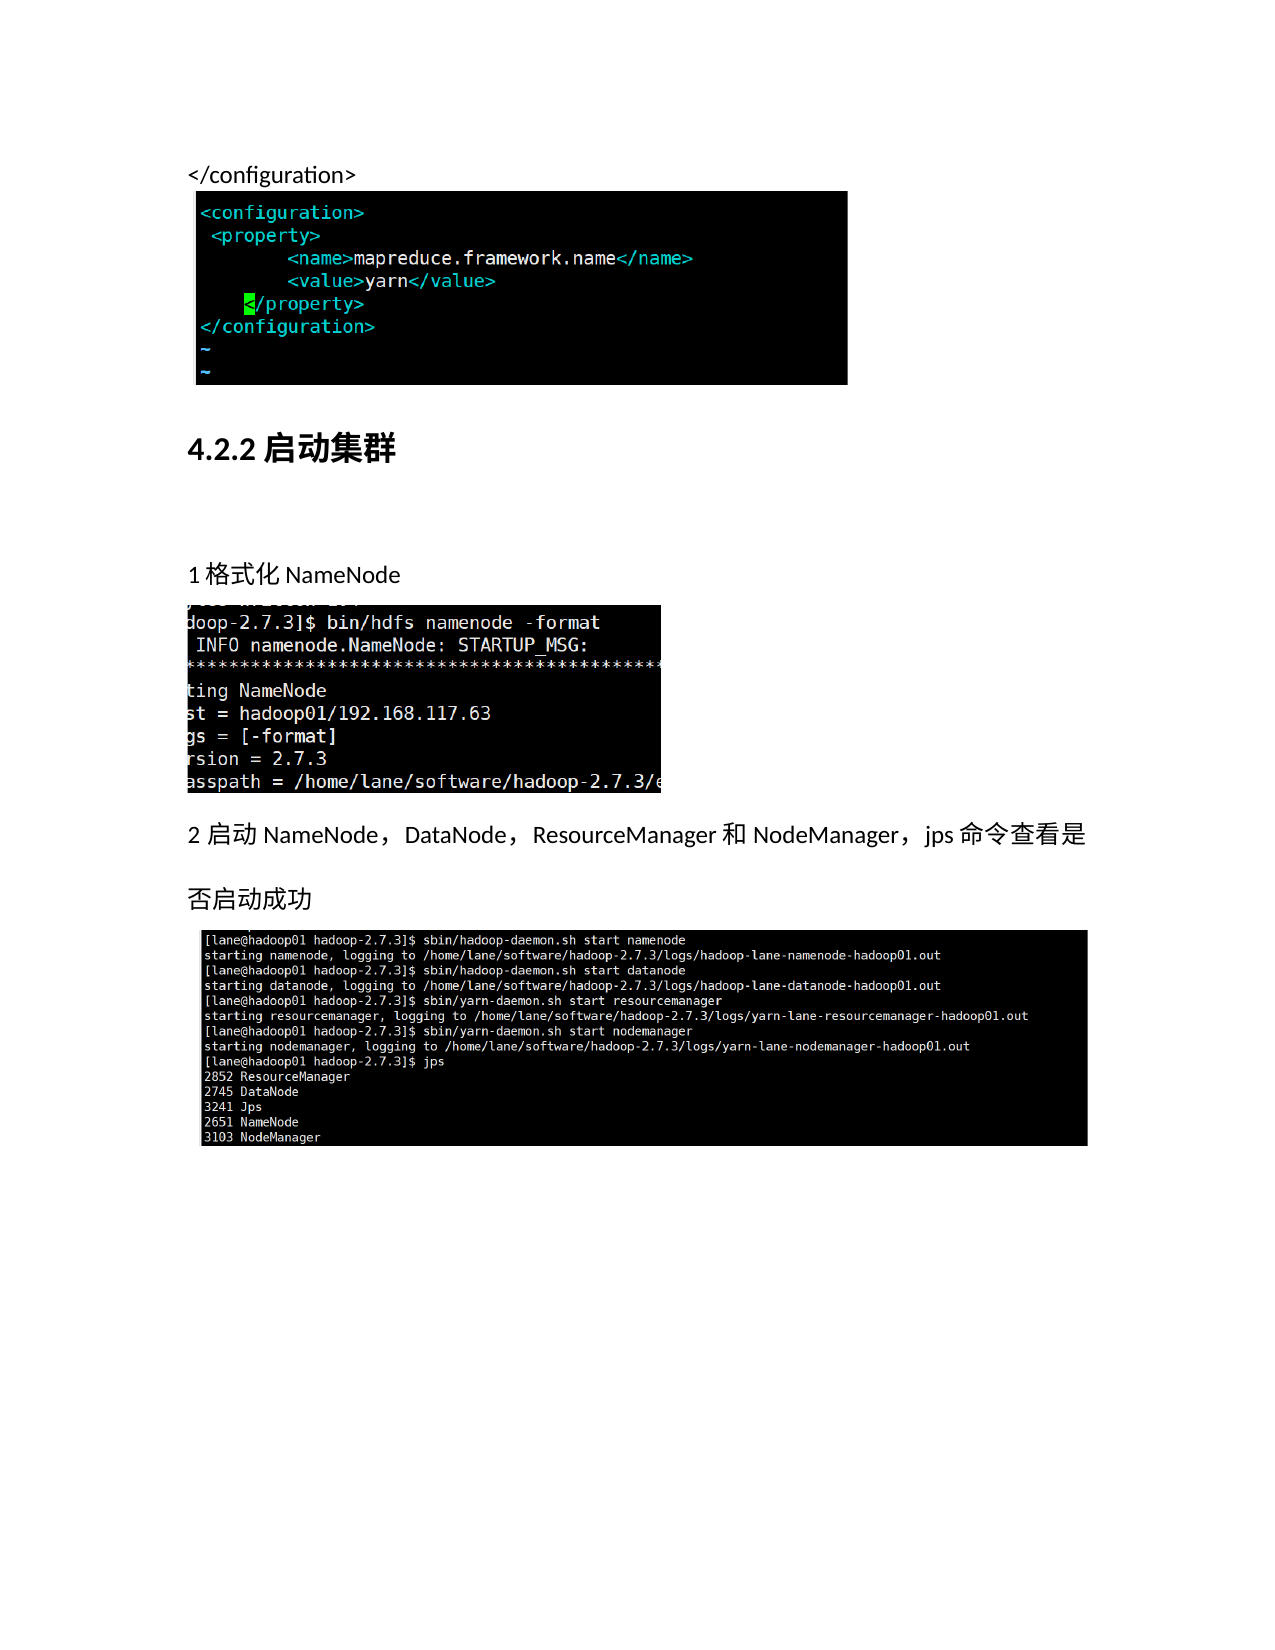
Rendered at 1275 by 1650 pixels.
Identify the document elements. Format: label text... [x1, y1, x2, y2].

picture [187, 605, 661, 793]
picture [187, 930, 1088, 1146]
subtitle 4.2.2 启动集群 [187, 413, 1087, 478]
text 2 启动NameNode，DataNode，ResourceManager和NodeManager，jps命令查看是否启动成功 [187, 801, 1087, 930]
text </configuration> [187, 159, 1087, 191]
text 1格式化NameNode [187, 541, 1087, 606]
picture [187, 191, 848, 385]
